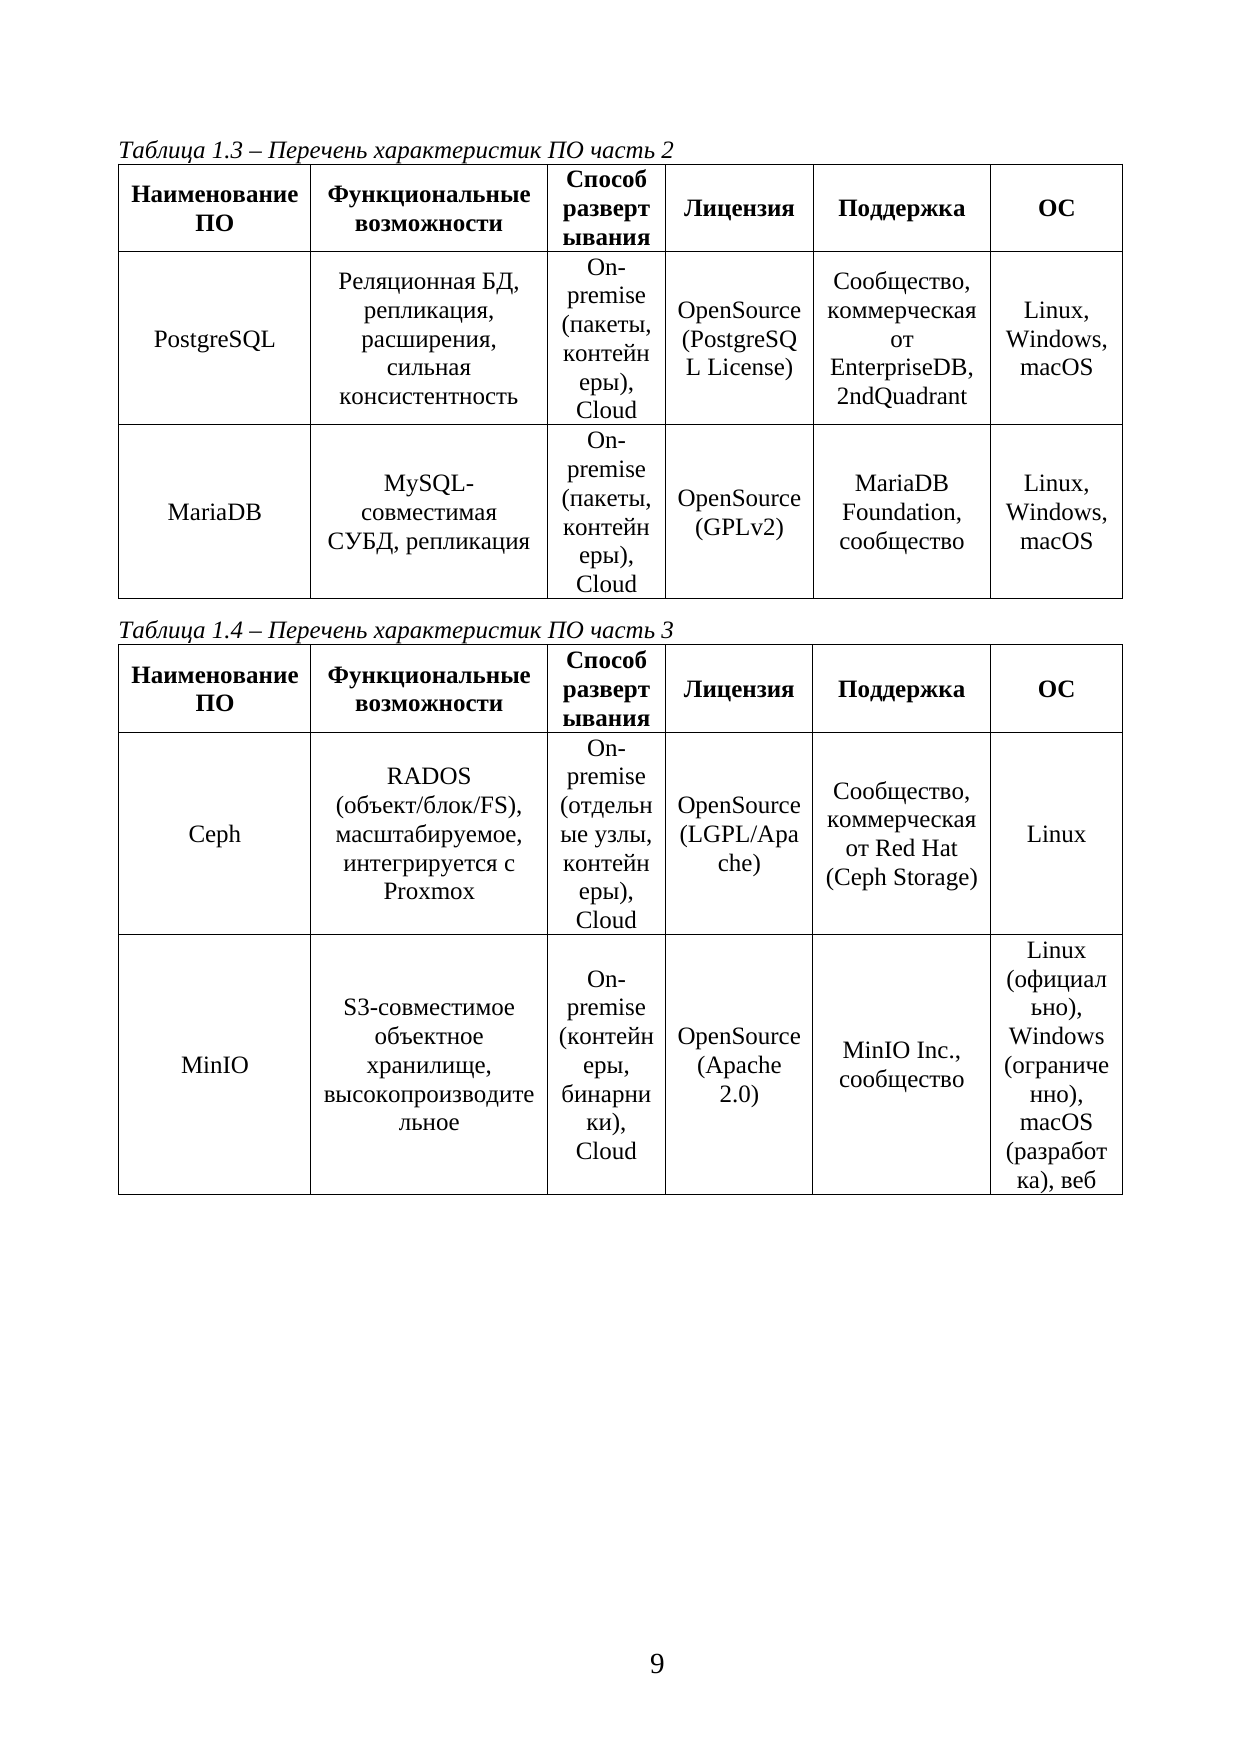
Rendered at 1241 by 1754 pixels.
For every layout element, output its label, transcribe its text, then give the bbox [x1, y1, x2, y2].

table_cell On-premise (пакеты, контейнеры), Cloud [548, 425, 665, 598]
table_cell S3-совместимое объектное хранилище, высокопроизводительное [311, 935, 547, 1194]
table_cell MinIO [119, 935, 310, 1194]
table_cell MariaDB [119, 425, 310, 598]
table_cell PostgreSQL [119, 252, 310, 424]
table_cell Реляционная БД, репликация, расширения, сильная консистентность [311, 252, 547, 424]
table_header ОС [991, 165, 1122, 251]
table_cell Linux, Windows, macOS [991, 252, 1122, 424]
table_cell OpenSource (LGPL/Apache) [666, 733, 812, 934]
table_header Наименование ПО [119, 645, 310, 732]
table_cell Linux [991, 733, 1122, 934]
table_cell MariaDB Foundation, сообщество [814, 425, 990, 598]
table_cell On-premise (отдельные узлы, контейнеры), Cloud [548, 733, 665, 934]
table_cell MySQL-совместимая СУБД, репликация [311, 425, 547, 598]
text Таблица 1.4 – Перечень характеристик ПО часть 3 [118, 616, 1122, 644]
table_header Функциональные возможности [311, 165, 547, 251]
table_header Лицензия [666, 165, 813, 251]
table_header Наименование ПО [119, 165, 310, 251]
table_header Лицензия [666, 645, 812, 732]
table_cell On-premise (пакеты, контейнеры), Cloud [548, 252, 665, 424]
table_cell Linux, Windows, macOS [991, 425, 1122, 598]
table_cell RADOS (объект/блок/FS), масштабируемое, интегрируется с Proxmox [311, 733, 547, 934]
table_header ОС [991, 645, 1122, 732]
table_cell Сообщество, коммерческая от Red Hat (Ceph Storage) [813, 733, 990, 934]
table_cell OpenSource (Apache 2.0) [666, 935, 812, 1194]
table_cell Ceph [119, 733, 310, 934]
table_cell Linux (официально), Windows (ограниченно), macOS (разработка), веб [991, 935, 1122, 1194]
table_cell OpenSource (PostgreSQL License) [666, 252, 813, 424]
table_cell Сообщество, коммерческая от EnterpriseDB, 2ndQuadrant [814, 252, 990, 424]
table_cell OpenSource (GPLv2) [666, 425, 813, 598]
table_cell MinIO Inc., сообщество [813, 935, 990, 1194]
table_header Функциональные возможности [311, 645, 547, 732]
text Таблица 1.3 – Перечень характеристик ПО часть 2 [118, 135, 1122, 163]
table_header Способ развертывания [548, 645, 665, 732]
table_header Поддержка [813, 645, 990, 732]
table_header Поддержка [814, 165, 990, 251]
table_header Способ развертывания [548, 165, 665, 251]
table_cell On-premise (контейнеры, бинарники), Cloud [548, 935, 665, 1194]
